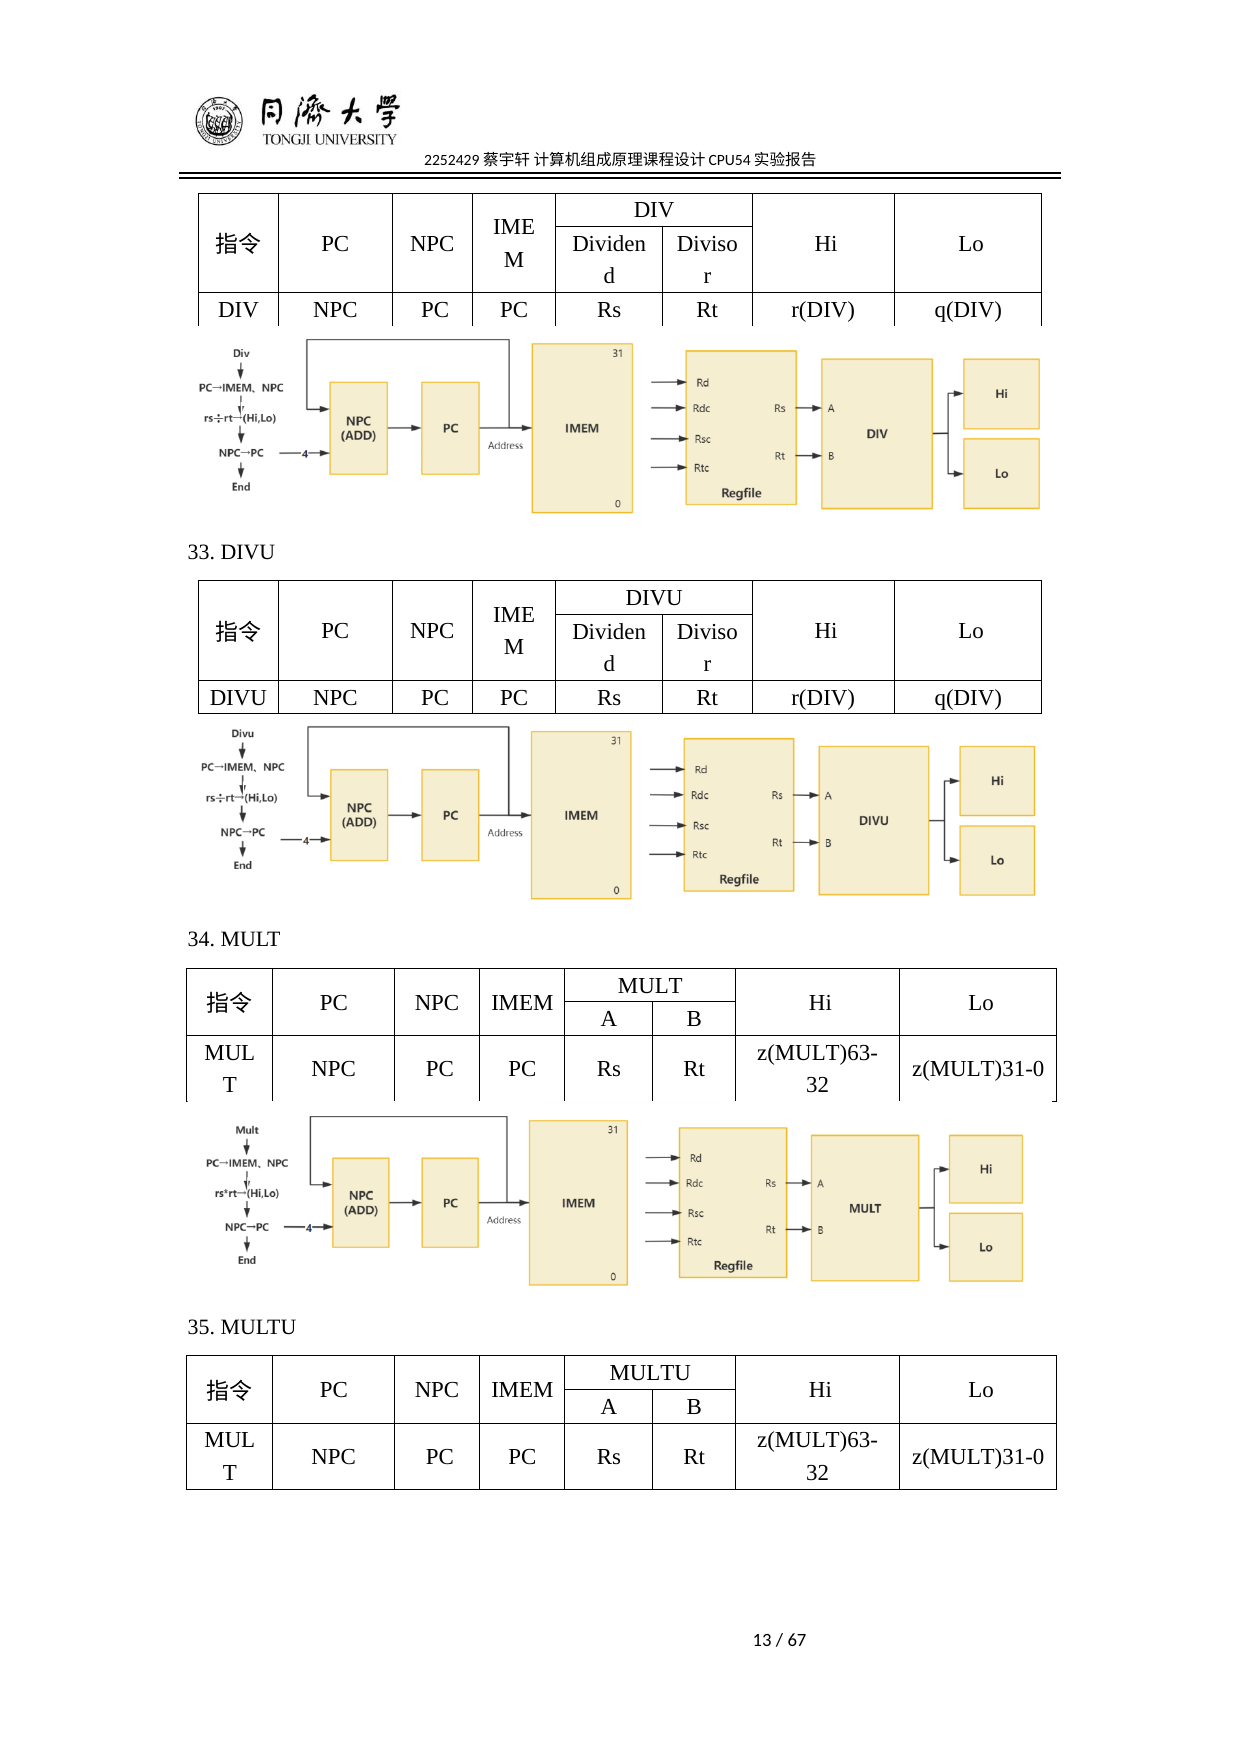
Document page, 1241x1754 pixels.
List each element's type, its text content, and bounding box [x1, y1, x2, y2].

table_header 指令 [199, 194, 278, 292]
table_header DIV [556, 194, 752, 226]
table_header IMEM [473, 581, 555, 680]
table_cell B [653, 1390, 735, 1422]
table_header Lo [900, 1356, 1056, 1422]
table_cell z(MULT)31-0 [900, 1424, 1056, 1488]
table_cell NPC [273, 1036, 394, 1101]
table_header IMEM [480, 969, 564, 1035]
table_header PC [279, 581, 392, 680]
table_header Hi [753, 581, 894, 680]
table_cell z(MULT)31-0 [900, 1036, 1056, 1101]
picture [187, 326, 1052, 520]
table_cell z(MULT)63-32 [736, 1036, 899, 1101]
table_cell Divisor [663, 615, 752, 680]
table_cell MULT [187, 1424, 272, 1488]
table_header NPC [393, 194, 472, 292]
picture [187, 714, 1053, 906]
table_cell PC [395, 1424, 479, 1488]
table_cell q(DIV) [895, 293, 1041, 326]
table_cell A [565, 1390, 652, 1422]
table_cell B [653, 1002, 735, 1035]
table_cell Divisor [663, 227, 752, 292]
table_header IMEM [473, 194, 555, 292]
list MULT [187, 923, 1053, 955]
table_header 指令 [187, 969, 272, 1035]
table_cell NPC [273, 1424, 394, 1488]
table_header MULTU [565, 1356, 735, 1389]
table_header MULT [565, 969, 735, 1001]
table_cell r(DIV) [753, 681, 894, 713]
table_cell NPC [279, 681, 392, 713]
table_cell DIVU [199, 681, 278, 713]
table_cell PC [393, 293, 472, 326]
table_header PC [273, 969, 394, 1035]
table_cell PC [393, 681, 472, 713]
table_cell Dividend [556, 227, 662, 292]
table_cell q(DIV) [895, 681, 1041, 713]
table_cell Rt [663, 293, 752, 326]
table_cell PC [395, 1036, 479, 1101]
picture [187, 90, 409, 148]
table_cell NPC [279, 293, 392, 326]
table_cell Rs [556, 681, 662, 713]
list MULTU [187, 1310, 1053, 1343]
table_cell PC [480, 1036, 564, 1101]
table_cell MULT [187, 1036, 272, 1101]
table_header 指令 [187, 1356, 272, 1422]
table_header NPC [395, 969, 479, 1035]
table_cell Rs [565, 1036, 652, 1101]
table_cell Rs [556, 293, 662, 326]
table_cell PC [473, 293, 555, 326]
table_header Hi [753, 194, 894, 292]
table_cell Rt [653, 1424, 735, 1488]
table_cell PC [480, 1424, 564, 1488]
table_header PC [279, 194, 392, 292]
table_header PC [273, 1356, 394, 1422]
picture [187, 1101, 1053, 1296]
table_cell PC [473, 681, 555, 713]
table_header DIVU [556, 581, 752, 614]
table_cell r(DIV) [753, 293, 894, 326]
table_cell Rs [565, 1424, 652, 1488]
table_cell A [565, 1002, 652, 1035]
table_header IMEM [480, 1356, 564, 1422]
table_header Hi [736, 1356, 899, 1422]
table_cell Dividend [556, 615, 662, 680]
list DIVU [187, 535, 1053, 567]
table_header NPC [393, 581, 472, 680]
table_header Hi [736, 969, 899, 1035]
table_cell z(MULT)63-32 [736, 1424, 899, 1488]
table_header Lo [900, 969, 1056, 1035]
table_header Lo [895, 194, 1041, 292]
table_cell Rt [653, 1036, 735, 1101]
table_header 指令 [199, 581, 278, 680]
table_header Lo [895, 581, 1041, 680]
table_cell DIV [199, 293, 278, 326]
table_cell Rt [663, 681, 752, 713]
table_header NPC [395, 1356, 479, 1422]
